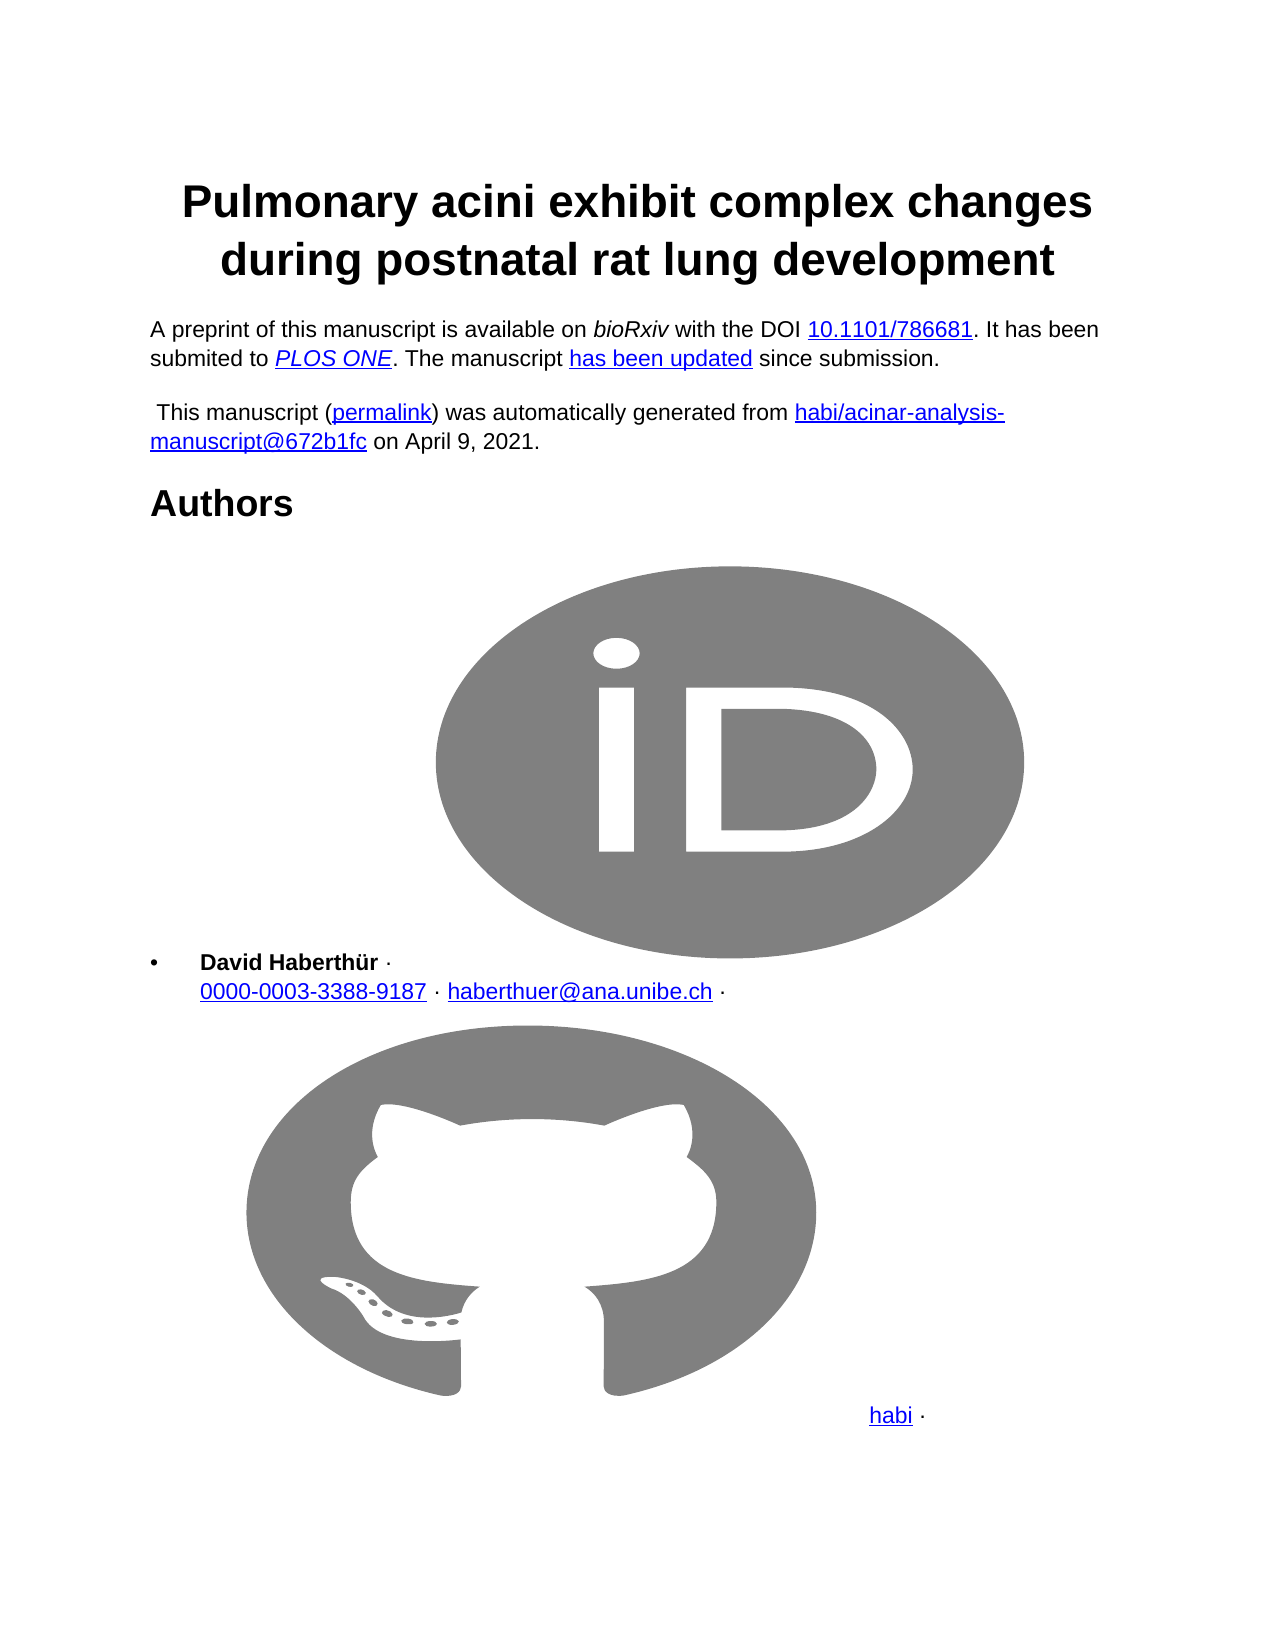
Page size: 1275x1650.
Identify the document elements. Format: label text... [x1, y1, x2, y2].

text This manuscript (permalink) was automatically generated from habi/acinar-analysis-manuscript@672b1fc on April 9, 2021. [150, 399, 1125, 454]
subtitle Authors [150, 482, 1125, 525]
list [150, 554, 1125, 1429]
title Pulmonary acini exhibit complex changes during postnatal rat lung development [150, 175, 1125, 286]
text A preprint of this manuscript is available on bioRxiv with the DOI 10.1101/786681. It has been submited to PLOS ONE. The manuscript has been updated since submission. [150, 316, 1125, 371]
